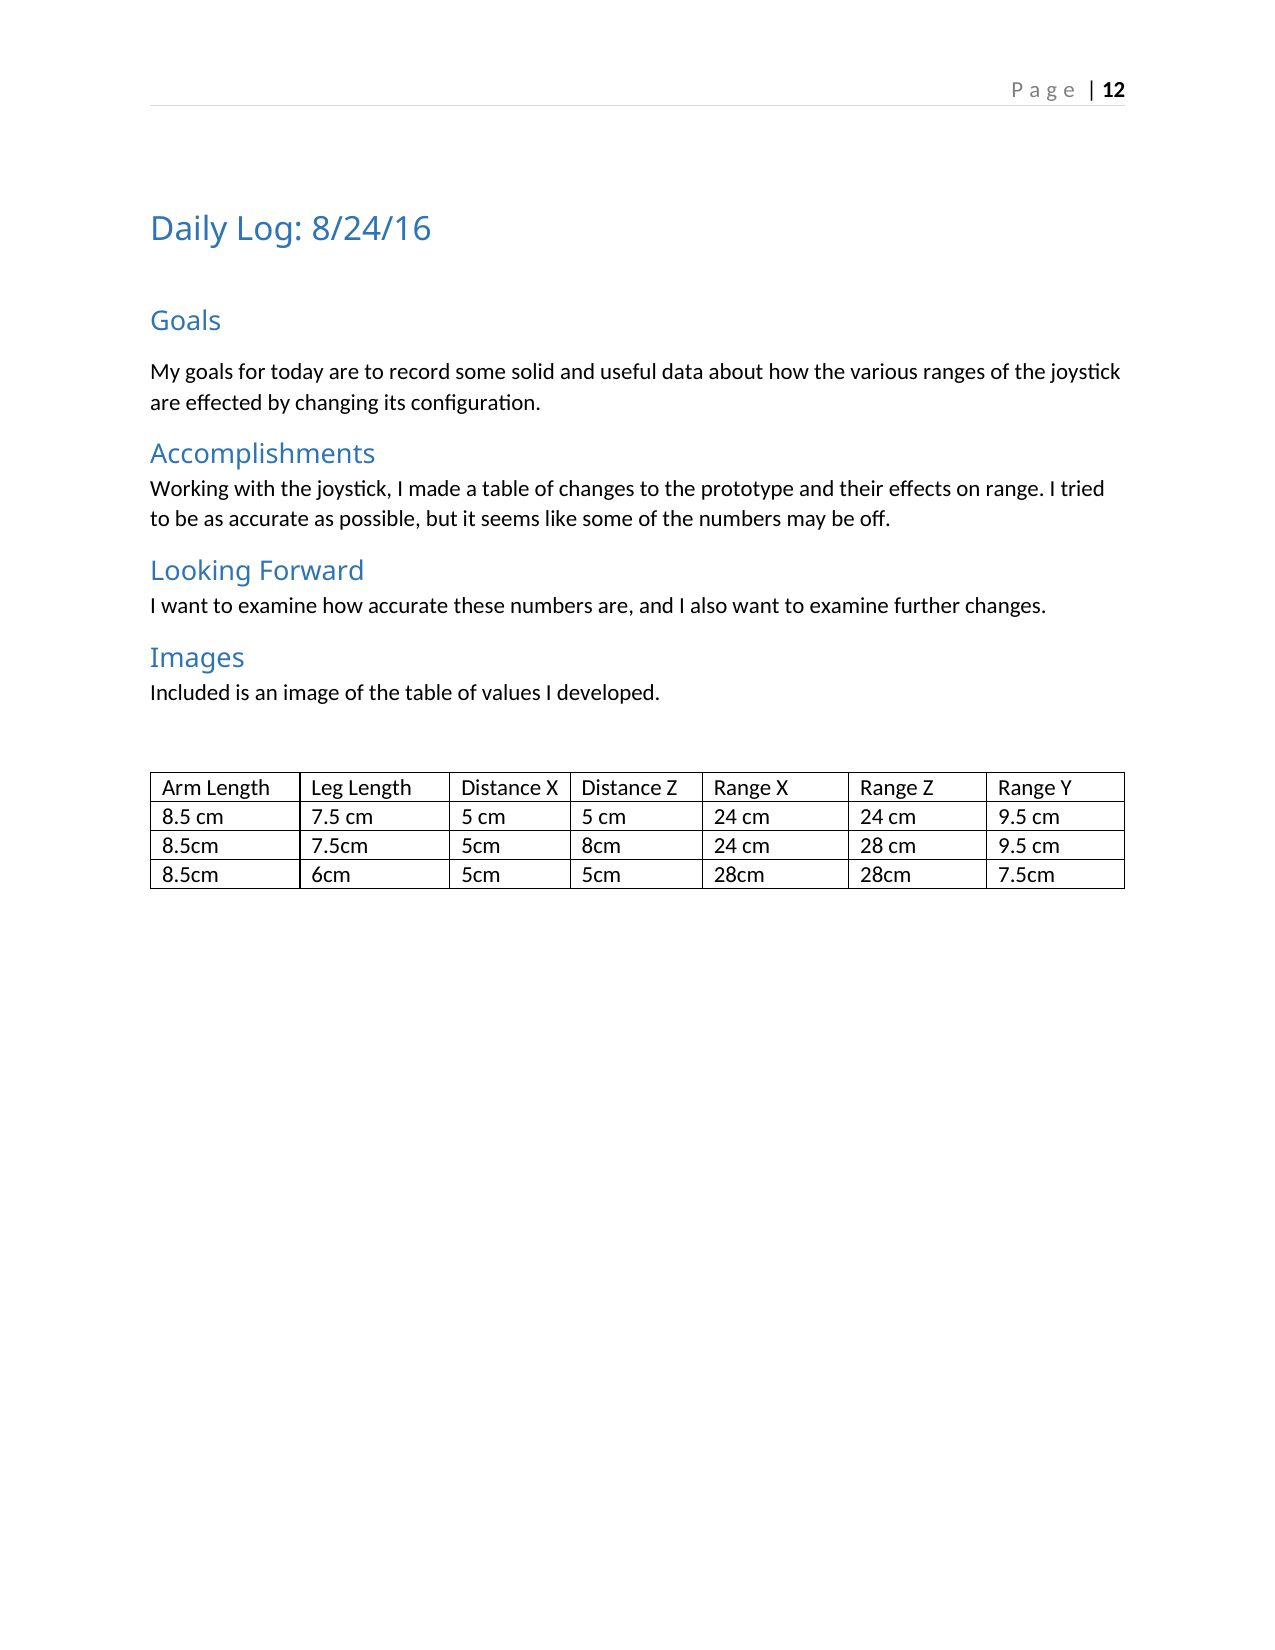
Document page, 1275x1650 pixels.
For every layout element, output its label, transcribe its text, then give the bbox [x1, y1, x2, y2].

table_cell 8.5cm [151, 860, 299, 888]
table_cell 8.5cm [151, 831, 299, 859]
subtitle Images [150, 638, 1125, 675]
table_header Leg Length [301, 773, 449, 801]
table_cell 5cm [571, 860, 702, 888]
text My goals for today are to record some solid and useful data about how the various ranges of the joystick are effected by changing its configuration. [150, 357, 1125, 416]
table_cell 6cm [301, 860, 449, 888]
table_cell 28cm [849, 860, 986, 888]
table_cell 24 cm [703, 831, 848, 859]
table_cell 24 cm [849, 802, 986, 830]
text Goals [150, 301, 1125, 338]
subtitle Daily Log: 8/24/16 [150, 205, 1125, 251]
table_header Range Z [849, 773, 986, 801]
text Working with the joystick, I made a table of changes to the prototype and their effects on range. I tried to be as accurate as possible, but it seems like some of the numbers may be off. [150, 474, 1125, 533]
table_header Range X [703, 773, 848, 801]
table_cell 7.5cm [987, 860, 1124, 888]
subtitle Accomplishments [150, 434, 1125, 471]
table_cell 5cm [450, 860, 570, 888]
table_header Distance Z [571, 773, 702, 801]
table_header Distance X [450, 773, 570, 801]
table_cell 5 cm [571, 802, 702, 830]
text I want to examine how accurate these numbers are, and I also want to examine further changes. [150, 591, 1125, 619]
table_cell 9.5 cm [987, 831, 1124, 859]
table_cell 9.5 cm [987, 802, 1124, 830]
table_cell 8cm [571, 831, 702, 859]
table_cell 28 cm [849, 831, 986, 859]
table_cell 7.5 cm [301, 802, 449, 830]
table_cell 28cm [703, 860, 848, 888]
text Included is an image of the table of values I developed. [150, 678, 1125, 706]
table_cell 5 cm [450, 802, 570, 830]
table_header Range Y [987, 773, 1124, 801]
table_cell 24 cm [703, 802, 848, 830]
table_cell 7.5cm [301, 831, 449, 859]
table_cell 5cm [450, 831, 570, 859]
table_cell 8.5 cm [151, 802, 299, 830]
table_header Arm Length [151, 773, 299, 801]
subtitle Looking Forward [150, 551, 1125, 588]
